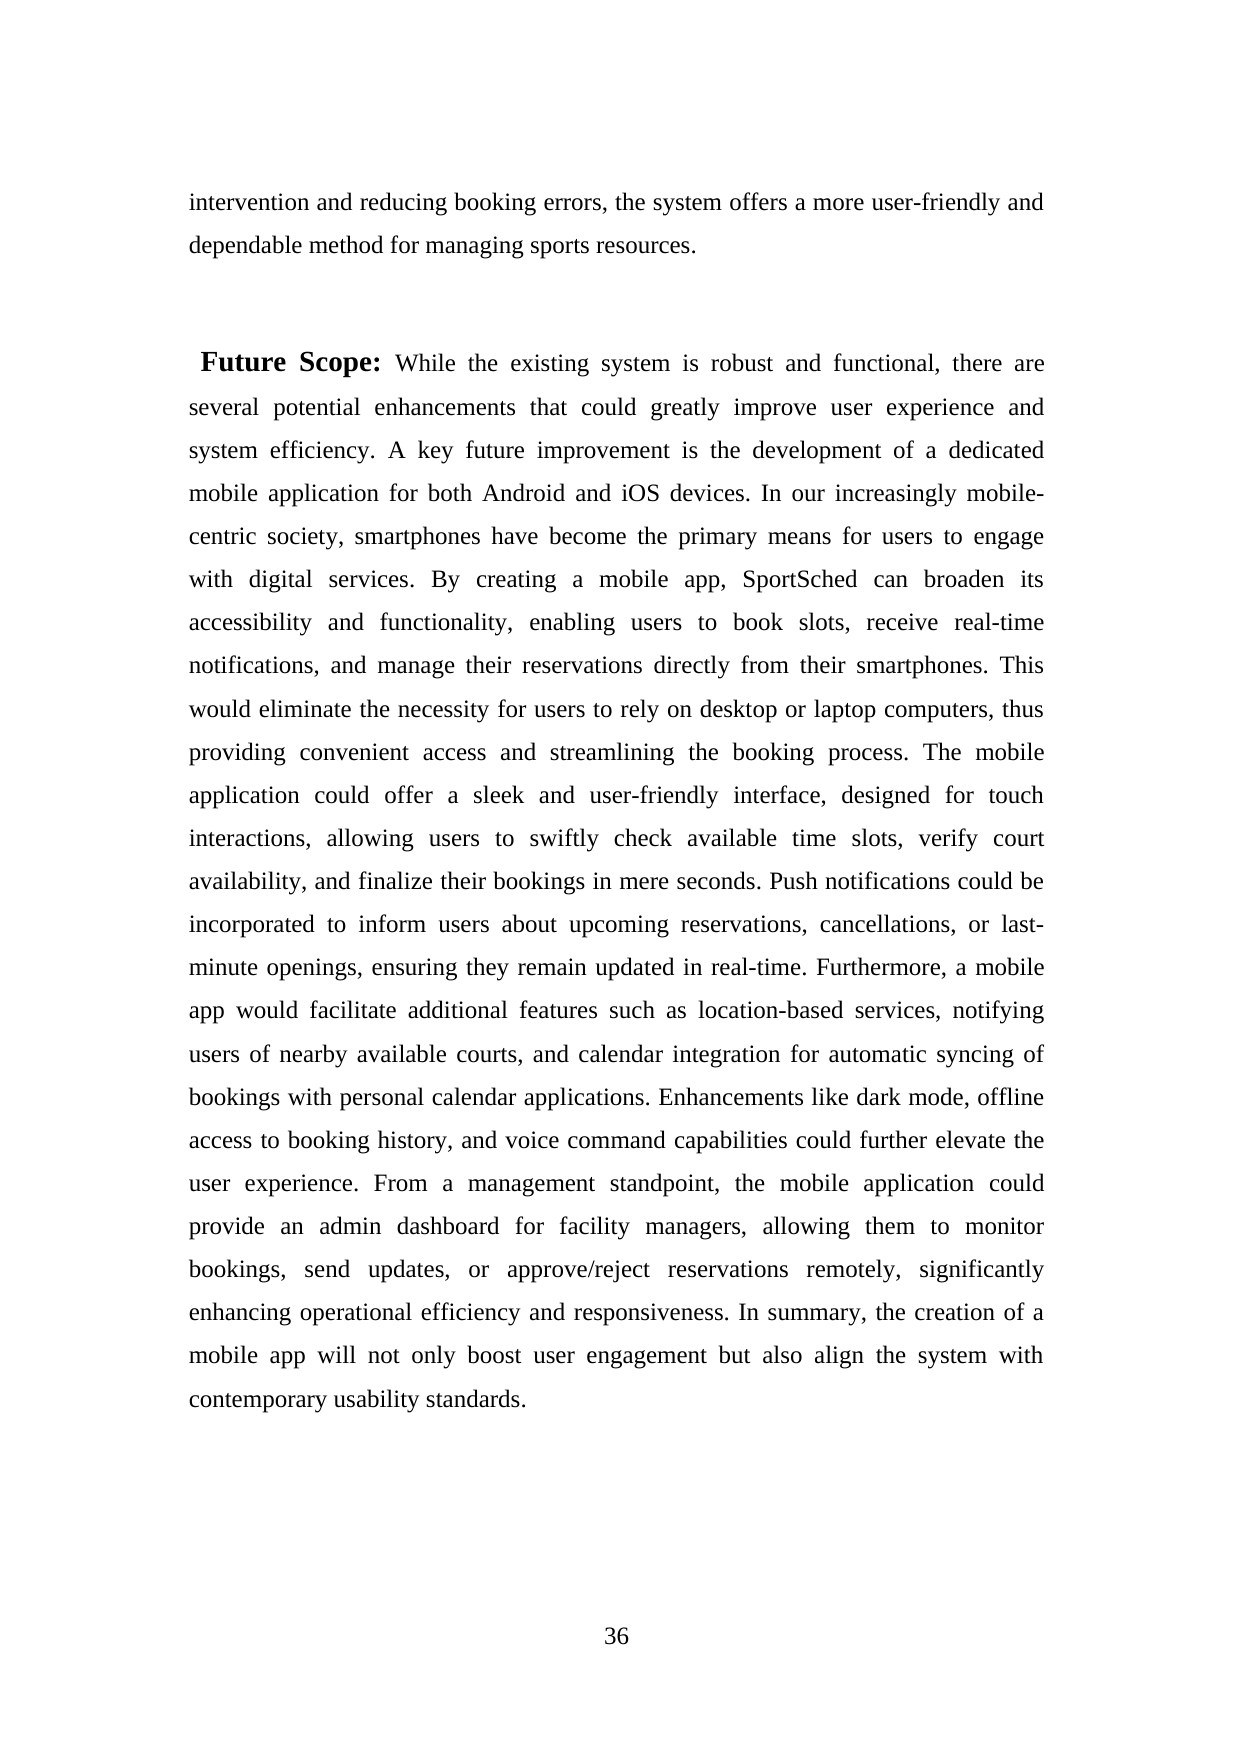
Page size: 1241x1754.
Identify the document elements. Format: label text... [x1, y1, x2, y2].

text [187, 187, 1045, 259]
text Future Scope: While the existing system is robust and functional, there are several potential enhancements that could greatly improve user experience and system efficiency. A key future improvement is the development of a dedicated mobile application for both Android and iOS devices. In our increasingly mobile-centric society, smartphones have become the primary means for users to engage with digital services. By creating a mobile app, SportSched can broaden its accessibility and functionality, enabling users to book slots, receive real-time notifications, and manage their reservations directly from their smartphones. This would eliminate the necessity for users to rely on desktop or laptop computers, thus providing convenient access and streamlining the booking process. The mobile application could offer a sleek and user-friendly interface, designed for touch interactions, allowing users to swiftly check available time slots, verify court availability, and finalize their bookings in mere seconds. Push notifications could be incorporated to inform users about upcoming reservations, cancellations, or last-minute openings, ensuring they remain updated in real-time. Furthermore, a mobile app would facilitate additional features such as location-based services, notifying users of nearby available courts, and calendar integration for automatic syncing of bookings with personal calendar applications. Enhancements like dark mode, offline access to booking history, and voice command capabilities could further elevate the user experience. From a management standpoint, the mobile application could provide an admin dashboard for facility managers, allowing them to monitor bookings, send updates, or approve/reject reservations remotely, significantly enhancing operational efficiency and responsiveness. In summary, the creation of a mobile app will not only boost user engagement but also align the system with contemporary usability standards. [187, 344, 1045, 1412]
